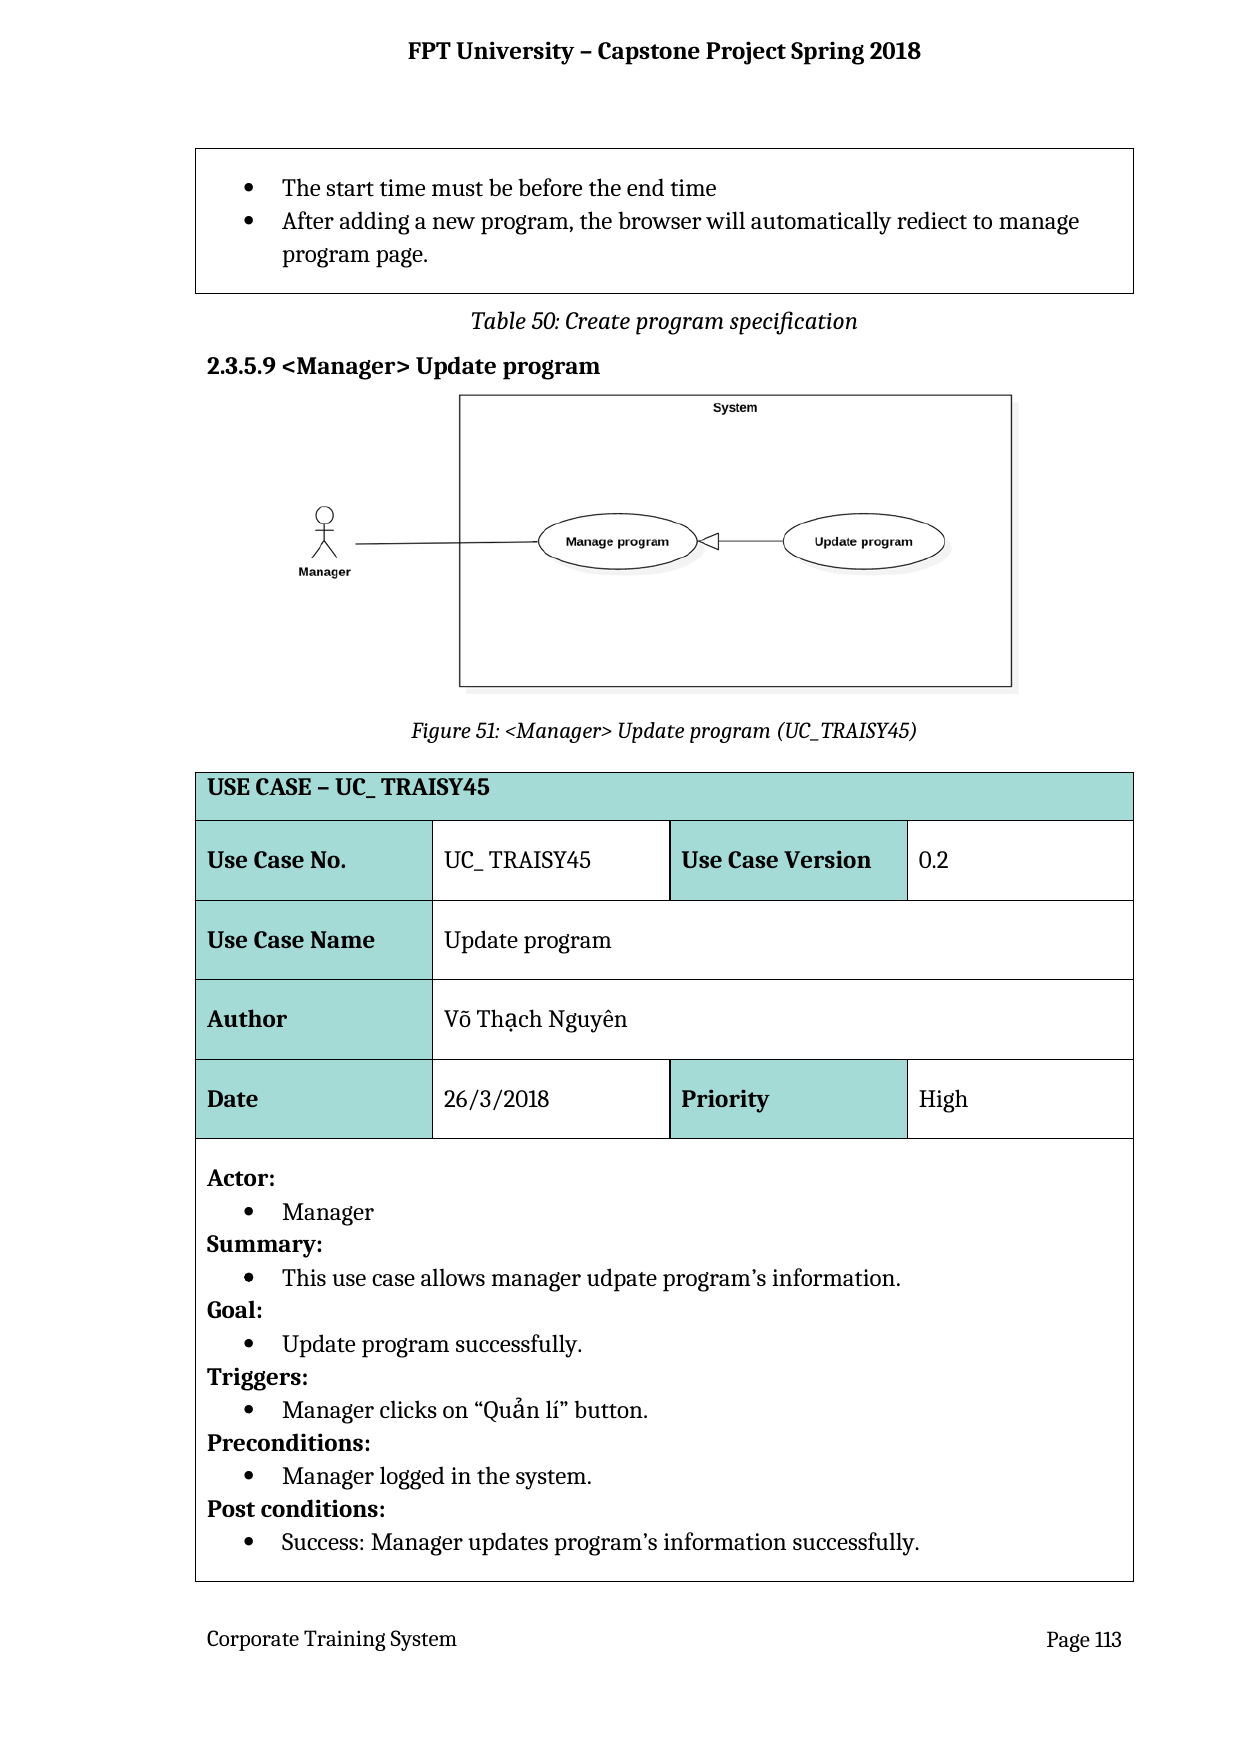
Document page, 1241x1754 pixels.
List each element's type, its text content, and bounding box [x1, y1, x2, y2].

table_cell 0.2 [908, 821, 1133, 900]
table_cell Võ Thạch Nguyên [433, 980, 1133, 1059]
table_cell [196, 1139, 1133, 1581]
table_cell Use Case No. [196, 821, 432, 900]
table_cell Author [196, 980, 432, 1059]
table_cell Use Case Version [671, 821, 907, 900]
table_cell UC_ TRAISY45 [433, 821, 669, 900]
table_cell Priority [671, 1060, 907, 1138]
text 2.3.5.9 <Manager> Update program [207, 352, 1122, 381]
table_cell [196, 149, 1133, 293]
list Table : Create program specification [207, 307, 1122, 336]
table_cell 26/3/2018 [433, 1060, 669, 1138]
table_cell Date [196, 1060, 432, 1138]
table_cell Update program [433, 901, 1133, 979]
picture [273, 385, 1055, 699]
text Figure 51: <Manager> Update program (UC_TRAISY45) [207, 718, 1122, 744]
table_cell Use Case Name [196, 901, 432, 979]
table_header USE CASE – UC_ TRAISY45 [196, 773, 1133, 820]
table_cell High [908, 1060, 1133, 1138]
